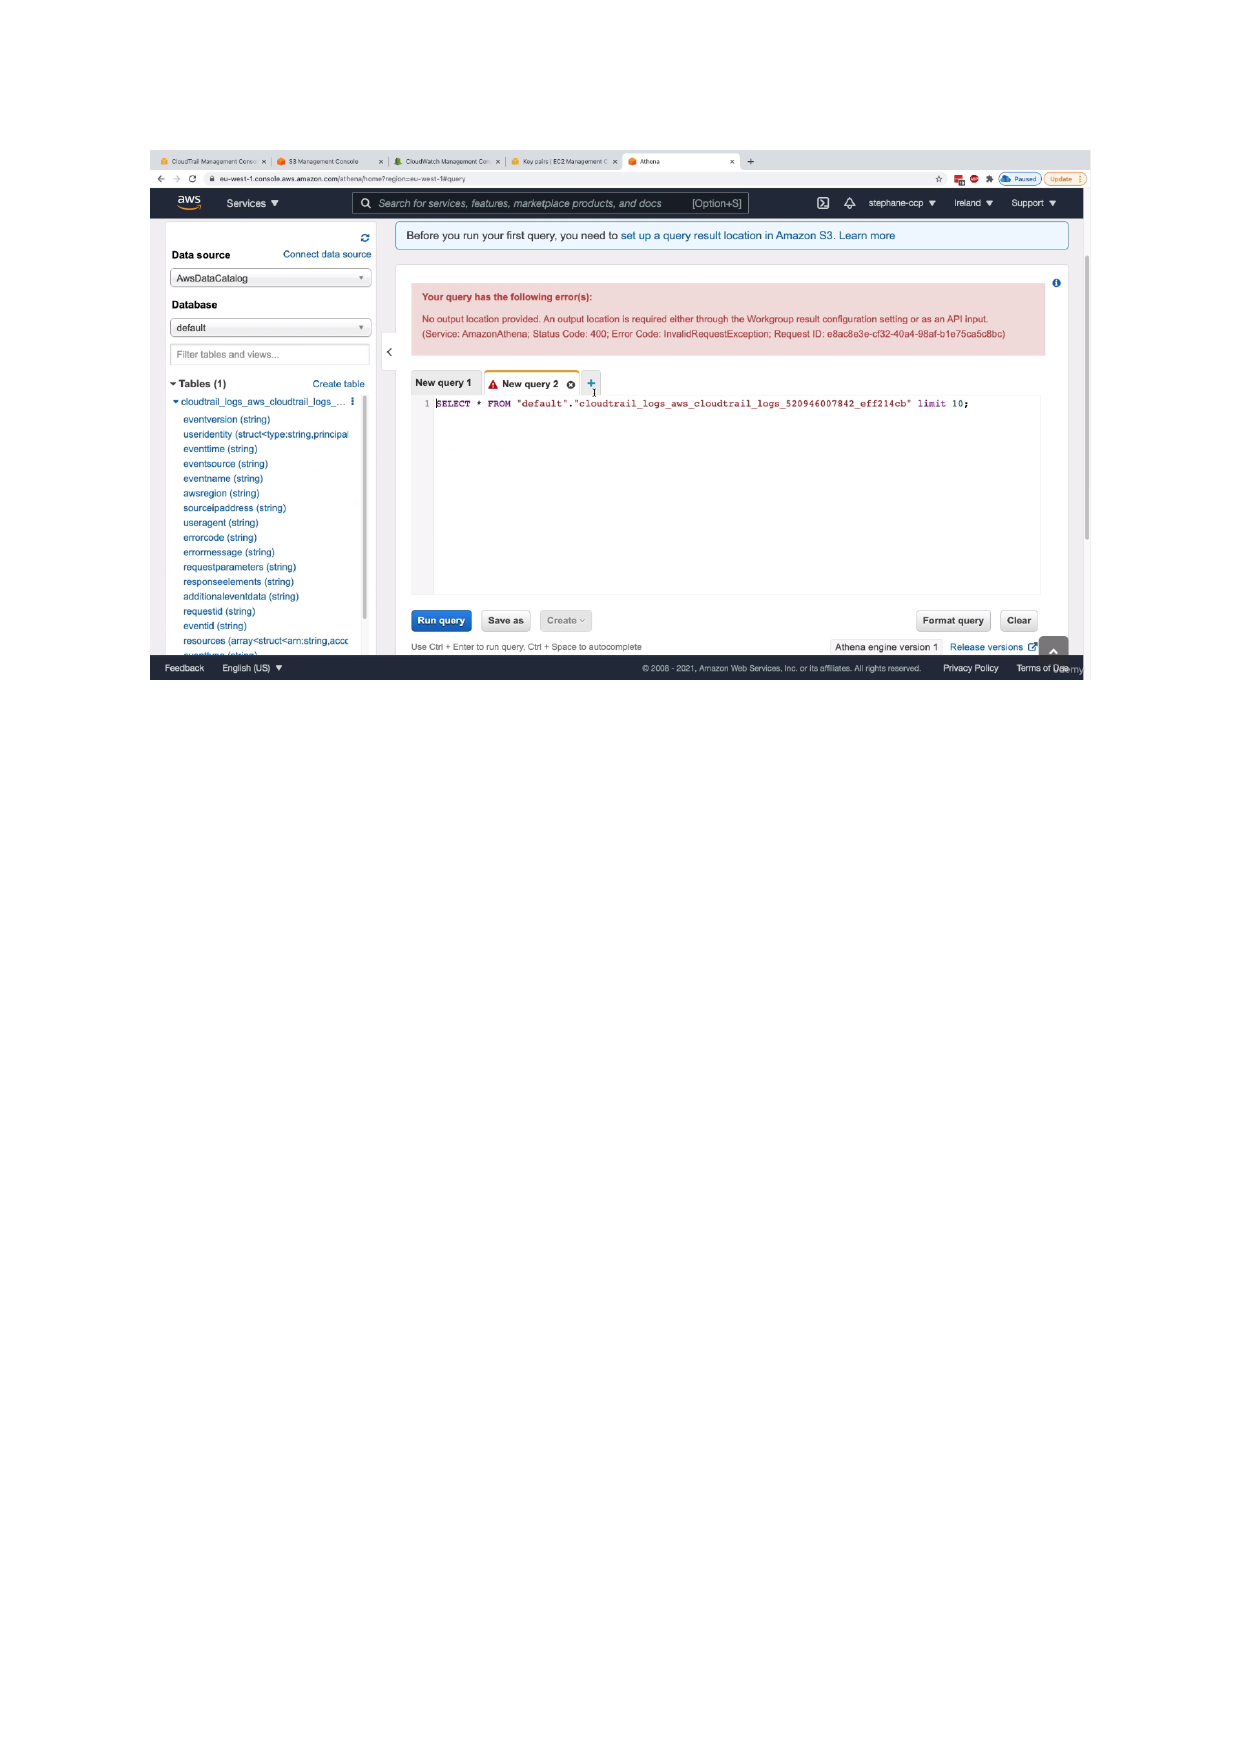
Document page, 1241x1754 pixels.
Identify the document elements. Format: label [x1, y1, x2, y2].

picture [150, 150, 1091, 680]
